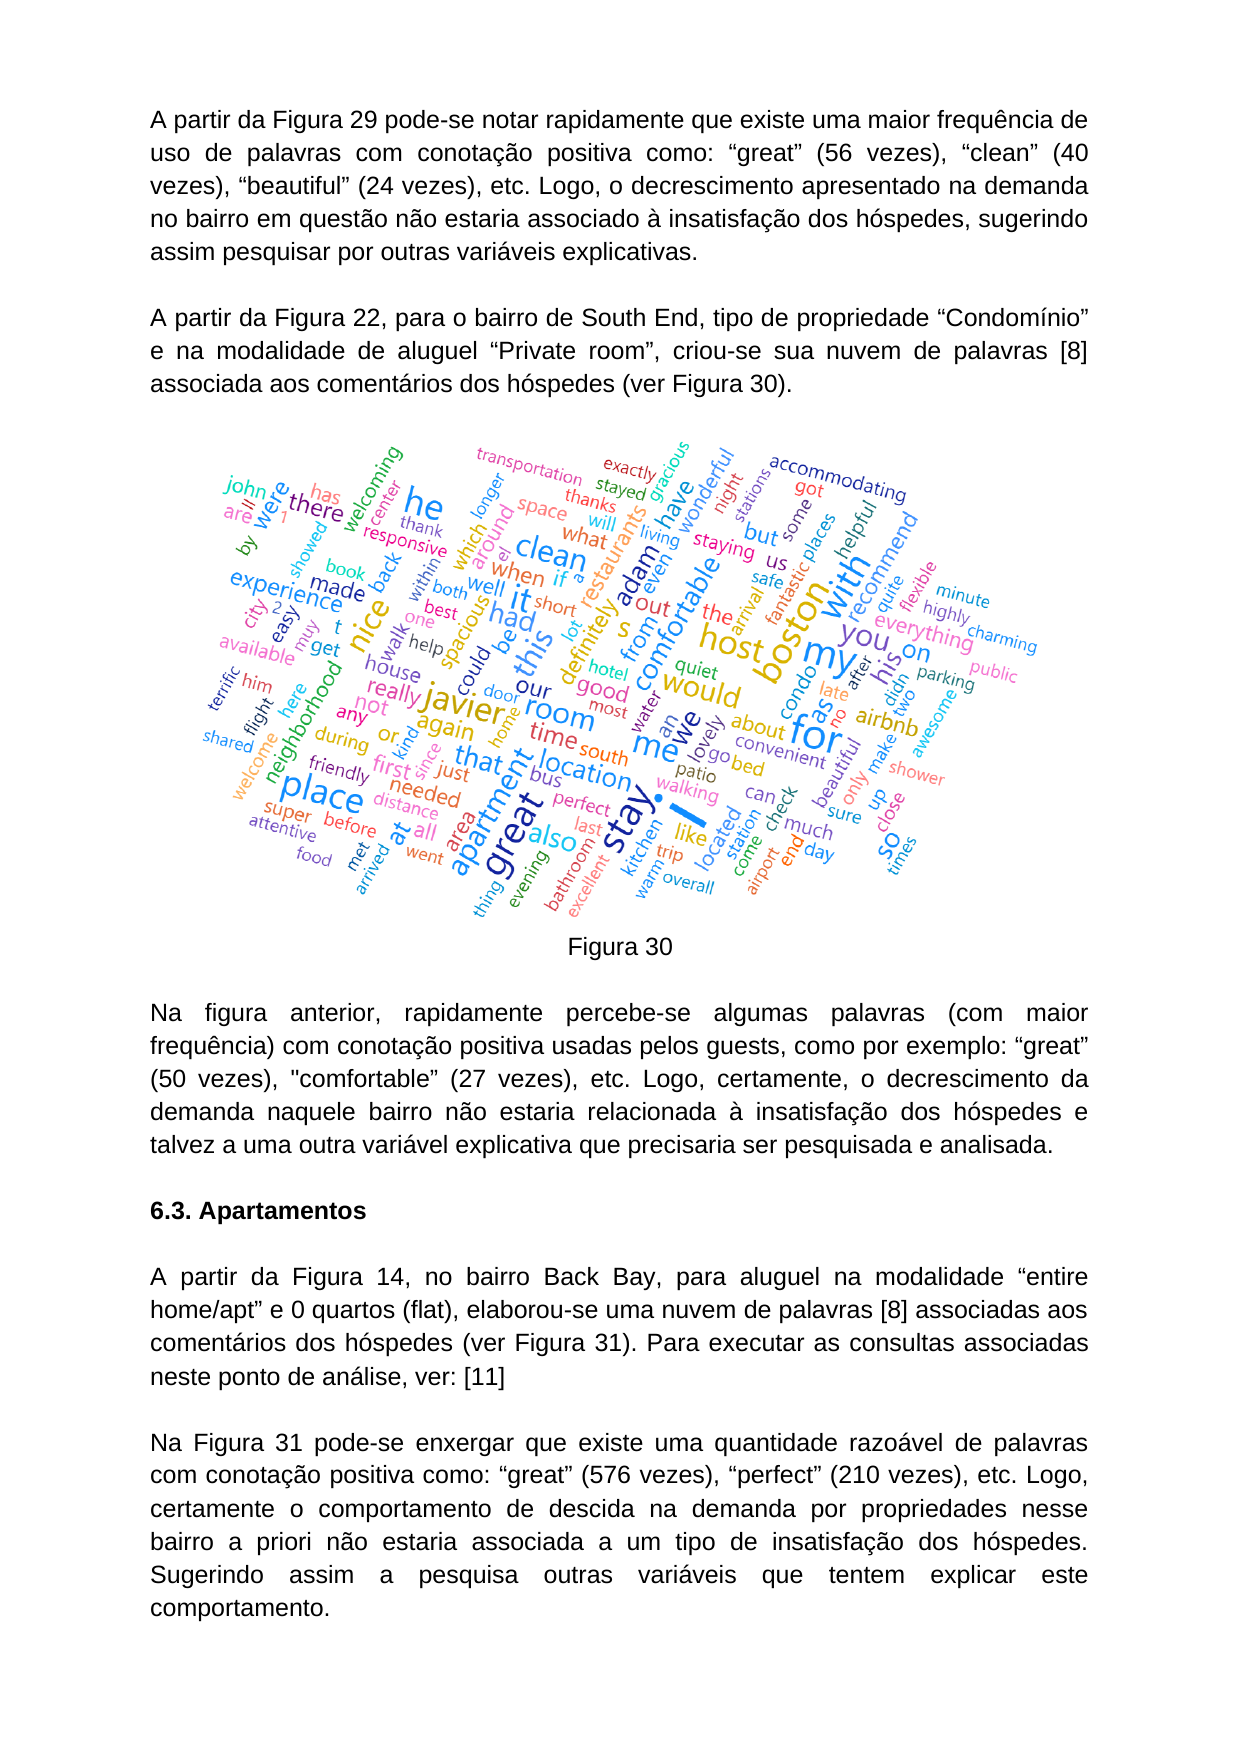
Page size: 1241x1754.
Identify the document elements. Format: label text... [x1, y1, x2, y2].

text A partir da Figura 14, no bairro Back Bay, para aluguel na modalidade “entire home/apt” e 0 quartos (flat), elaborou-se uma nuvem de palavras [8] associadas aos comentários dos hóspedes (ver Figura 31). Para executar as consultas associadas neste ponto de análise, ver: [11] [150, 1262, 1090, 1390]
text A partir da Figura 29 pode-se notar rapidamente que existe uma maior frequência de uso de palavras com conotação positiva como: “great” (56 vezes), “clean” (40 vezes), “beautiful” (24 vezes), etc. Logo, o decrescimento apresentado na demanda no bairro em questão não estaria associado à insatisfação dos hóspedes, sugerindo assim pesquisar por outras variáveis explicativas. [150, 105, 1090, 266]
picture [193, 435, 1048, 929]
text Na Figura 31 pode-se enxergar que existe uma quantidade razoável de palavras com conotação positiva como: “great” (576 vezes), “perfect” (210 vezes), etc. Logo, certamente o comportamento de descida na demanda por propriedades nesse bairro a priori não estaria associada a um tipo de insatisfação dos hóspedes. Sugerindo assim a pesquisa outras variáveis que tentem explicar este comportamento. [150, 1427, 1090, 1621]
text A partir da Figura 22, para o bairro de South End, tipo de propriedade “Condomínio” e na modalidade de aluguel “Private room”, criou-se sua nuvem de palavras [8] associada aos comentários dos hóspedes (ver Figura 30). [150, 303, 1090, 398]
text Na figura anterior, rapidamente percebe-se algumas palavras (com maior frequência) com conotação positiva usadas pelos guests, como por exemplo: “great” (50 vezes), "comfortable” (27 vezes), etc. Logo, certamente, o decrescimento da demanda naquele bairro não estaria relacionada à insatisfação dos hóspedes e talvez a uma outra variável explicativa que precisaria ser pesquisada e analisada. [150, 998, 1090, 1159]
text Figura 30 [150, 932, 1090, 961]
text 6.3. Apartamentos [150, 1196, 1090, 1225]
